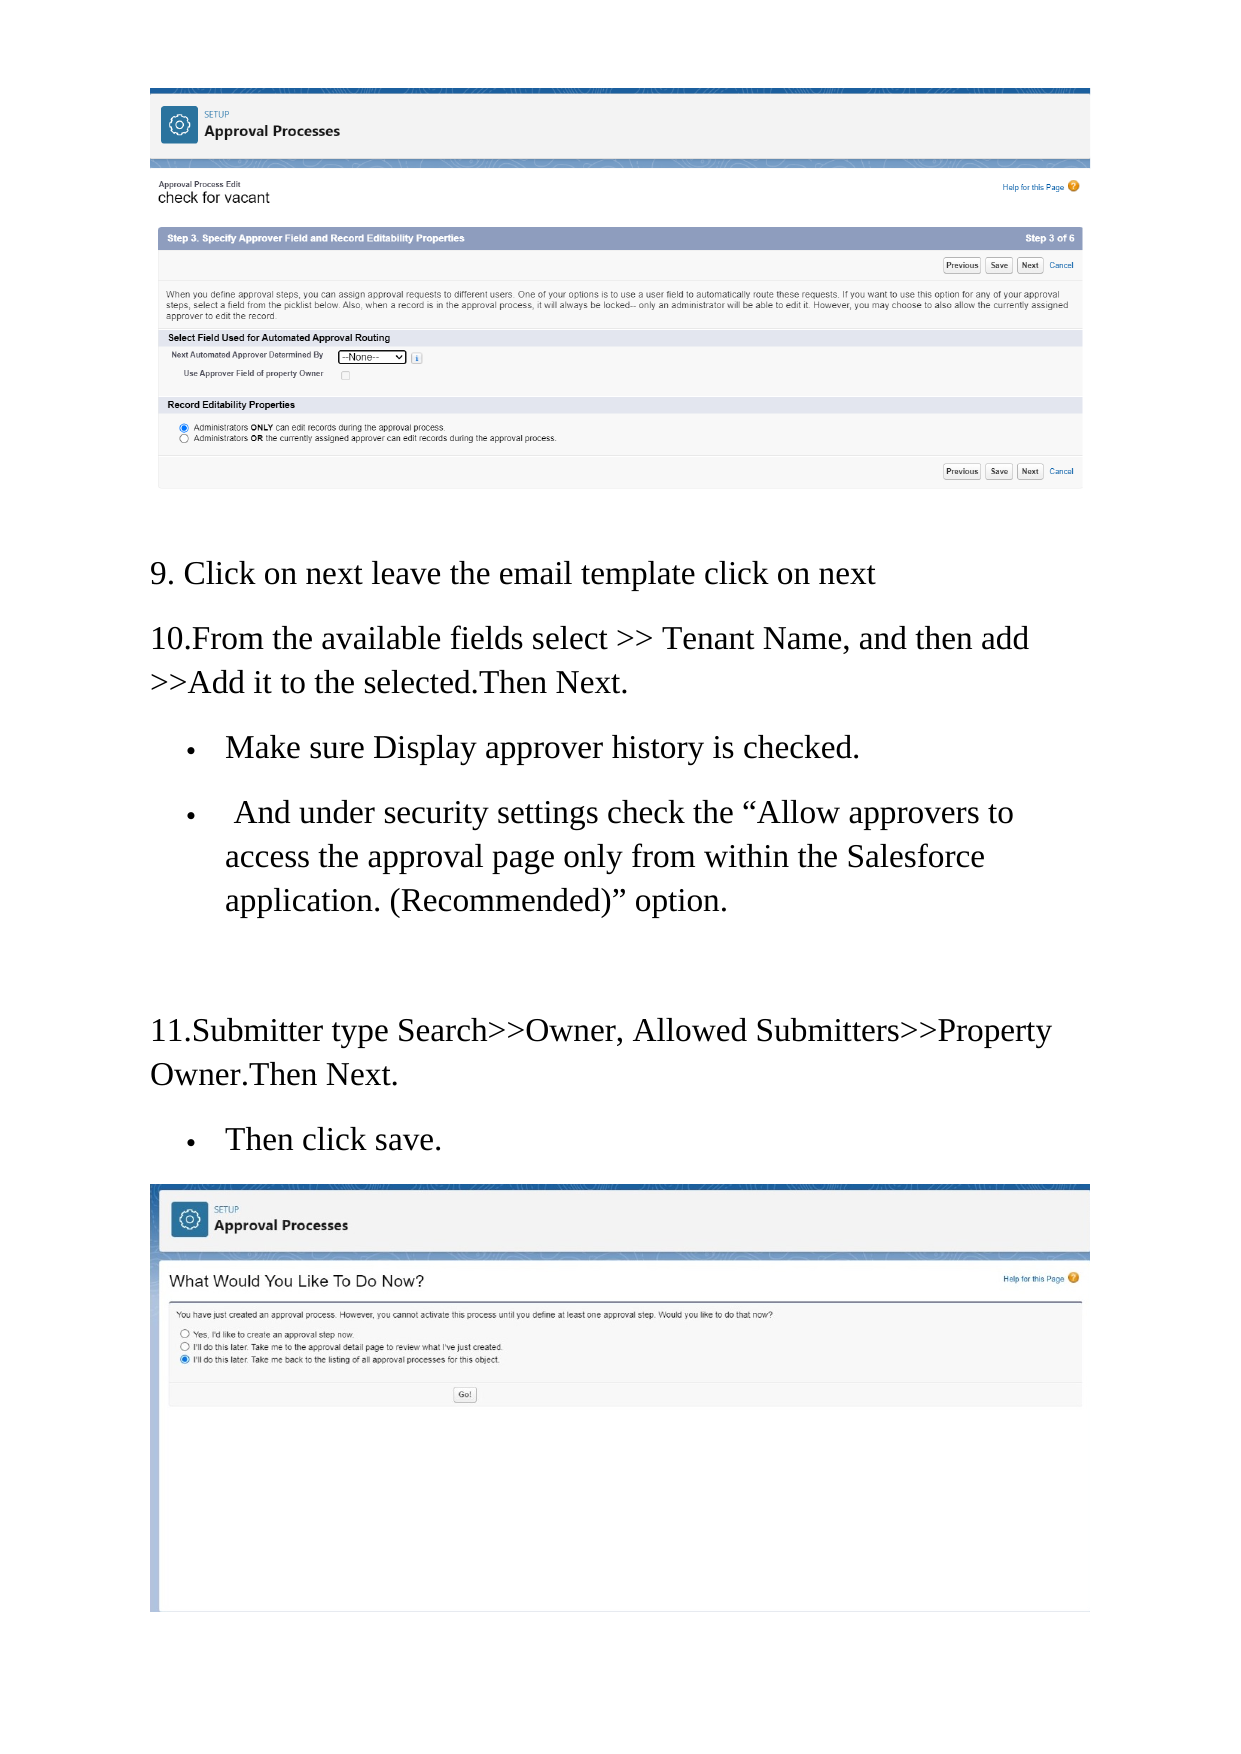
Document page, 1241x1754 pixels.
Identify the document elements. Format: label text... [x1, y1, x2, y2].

text 11.Submitter type Search>>Owner, Allowed Submitters>>Property Owner.Then Next. [150, 1010, 1090, 1093]
text 10.From the available fields select >> Tenant Name, and then add >>Add it to the selected.Then Next. [150, 618, 1090, 701]
list Make sure Display approver history is checked. [187, 727, 1090, 766]
picture [150, 88, 1091, 529]
text 9. Click on next leave the email template click on next [150, 554, 1090, 592]
list And under security settings check the “Allow approvers to access the approval page only from within the Salesforce application. (Recommended)” option. [187, 792, 1090, 919]
list Then click save. [187, 1119, 1090, 1158]
picture [150, 1184, 1090, 1612]
